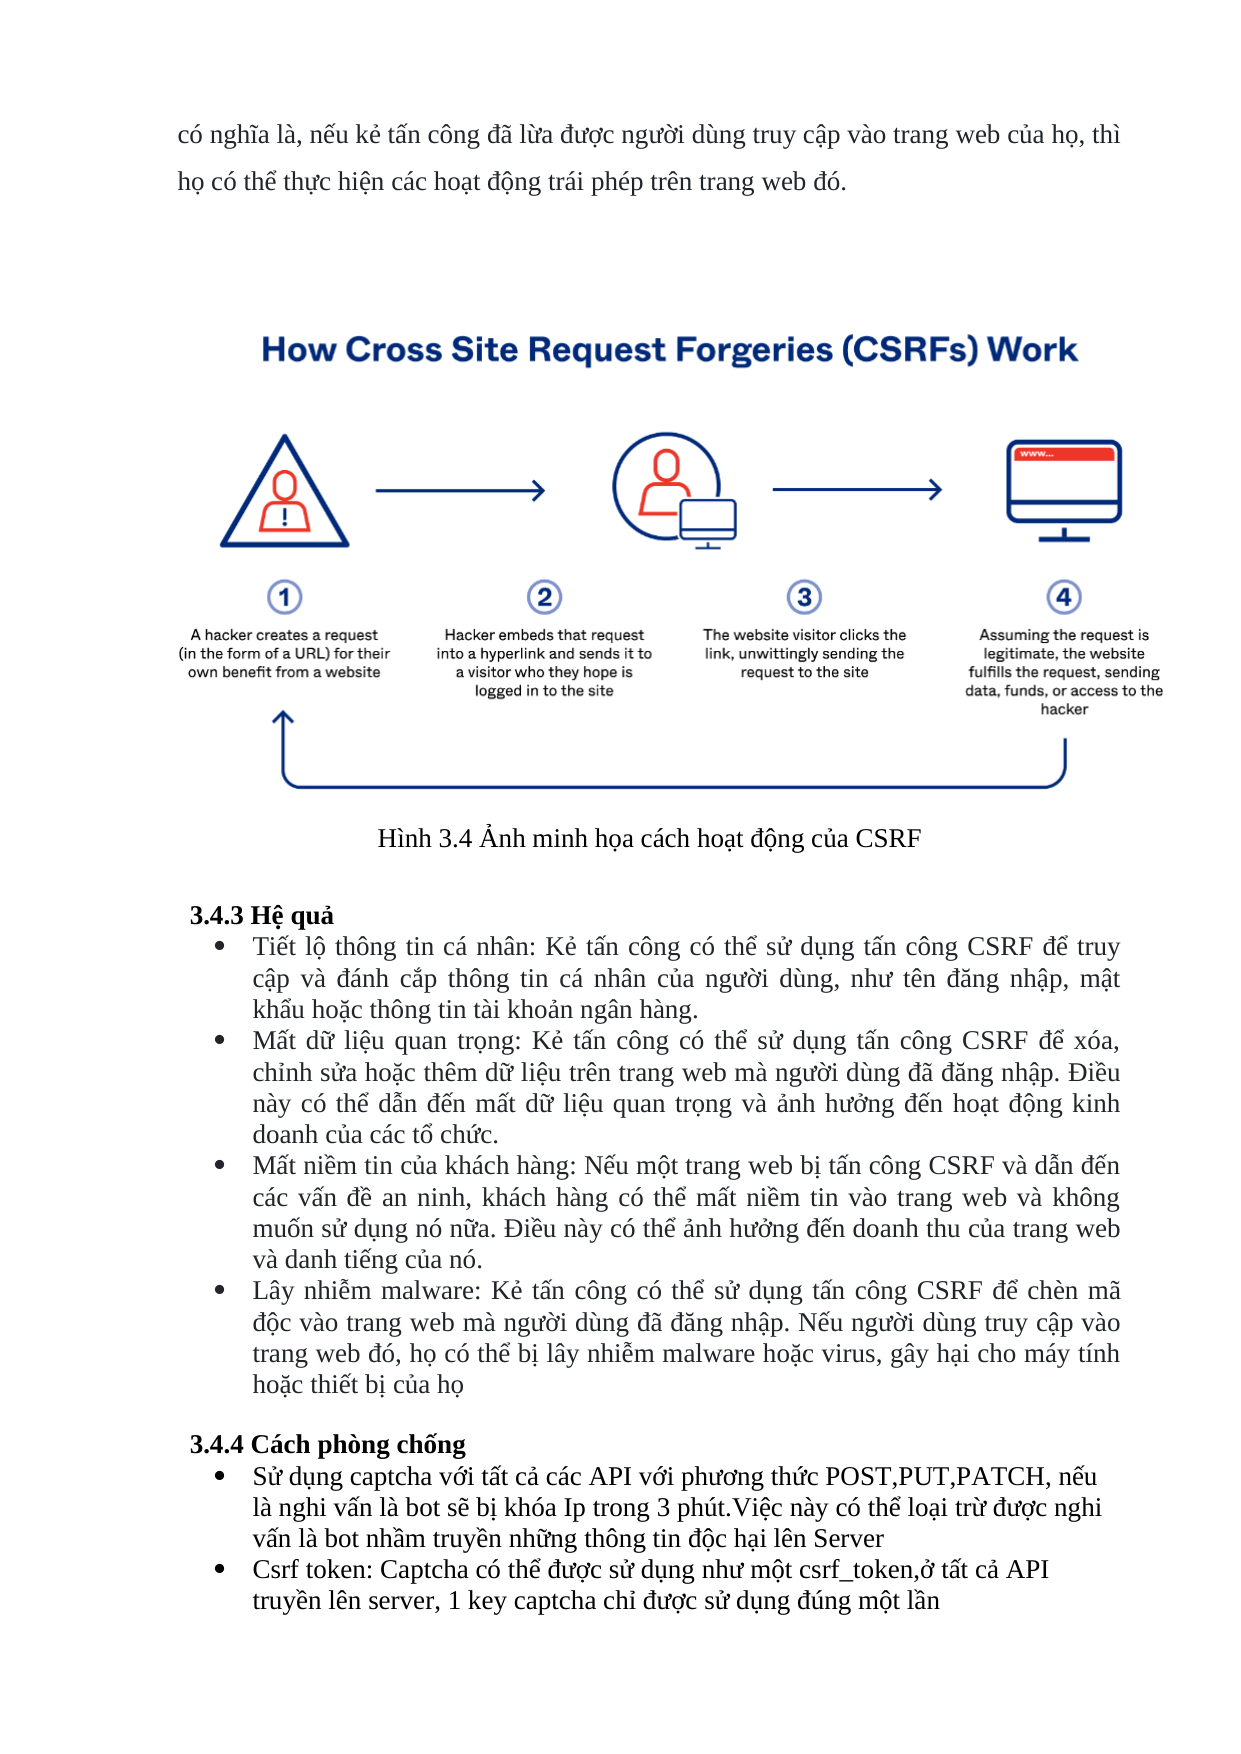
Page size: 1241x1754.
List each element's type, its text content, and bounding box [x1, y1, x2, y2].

subtitle 3.4.3 Hệ quả [189, 899, 1122, 931]
text Hình 3.4 Ảnh minh họa cách hoạt động của CSRF [177, 823, 1122, 853]
list Tiết lộ thông tin cá nhân: Kẻ tấn công có thể sử dụng tấn công CSRF để truy cập và đánh cắp thông tin cá nhân của người dùng, như tên đăng nhập, mật khẩu hoặc thông tin tài khoản ngân hàng. [215, 931, 1122, 1024]
subtitle 3.4.4 Cách phòng chống [189, 1428, 1122, 1459]
list Lây nhiễm malware: Kẻ tấn công có thể sử dụng tấn công CSRF để chèn mã độc vào trang web mà người dùng đã đăng nhập. Nếu người dùng truy cập vào trang web đó, họ có thể bị lây nhiễm malware hoặc virus, gây hại cho máy tính hoặc thiết bị của họ [215, 1274, 1122, 1399]
list Mất niềm tin của khách hàng: Nếu một trang web bị tấn công CSRF và dẫn đến các vấn đề an ninh, khách hàng có thể mất niềm tin vào trang web và không muốn sử dụng nó nữa. Điều này có thể ảnh hưởng đến doanh thu của trang web và danh tiếng của nó. [215, 1149, 1122, 1274]
picture [177, 301, 1170, 823]
list Mất dữ liệu quan trọng: Kẻ tấn công có thể sử dụng tấn công CSRF để xóa, chỉnh sửa hoặc thêm dữ liệu trên trang web mà người dùng đã đăng nhập. Điều này có thể dẫn đến mất dữ liệu quan trọng và ảnh hưởng đến hoạt động kinh doanh của các tổ chức. [215, 1024, 1122, 1149]
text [177, 118, 1122, 196]
list Sử dụng captcha với tất cả các API với phương thức POST,PUT,PATCH, nếu là nghi vấn là bot sẽ bị khóa Ip trong 3 phút.Việc này có thể loại trừ được nghi vấn là bot nhầm truyền những thông tin độc hại lên Server [215, 1459, 1122, 1553]
list Csrf token: Captcha có thể được sử dụng như một csrf_token,ở tất cả API truyền lên server, 1 key captcha chỉ được sử dụng đúng một lần [215, 1553, 1122, 1616]
